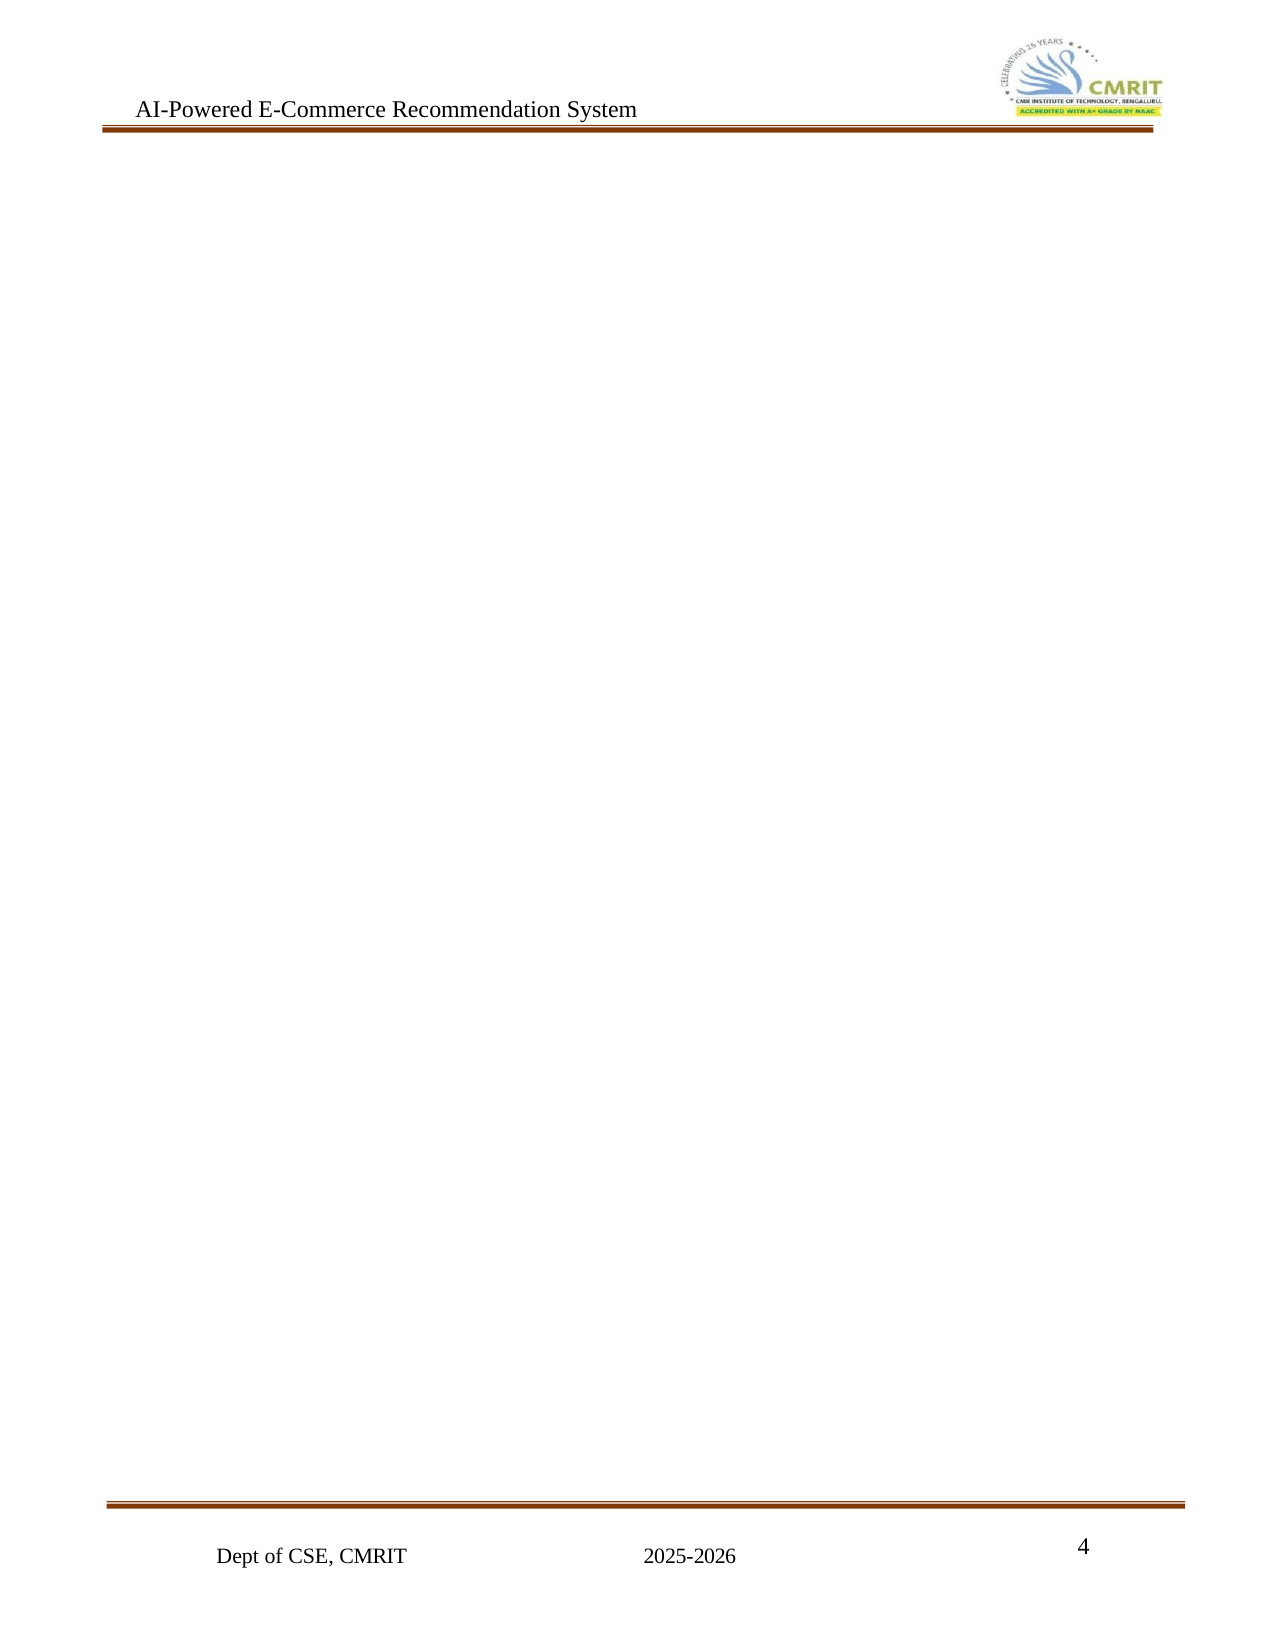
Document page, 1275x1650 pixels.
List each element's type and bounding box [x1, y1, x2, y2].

picture [996, 33, 1166, 120]
